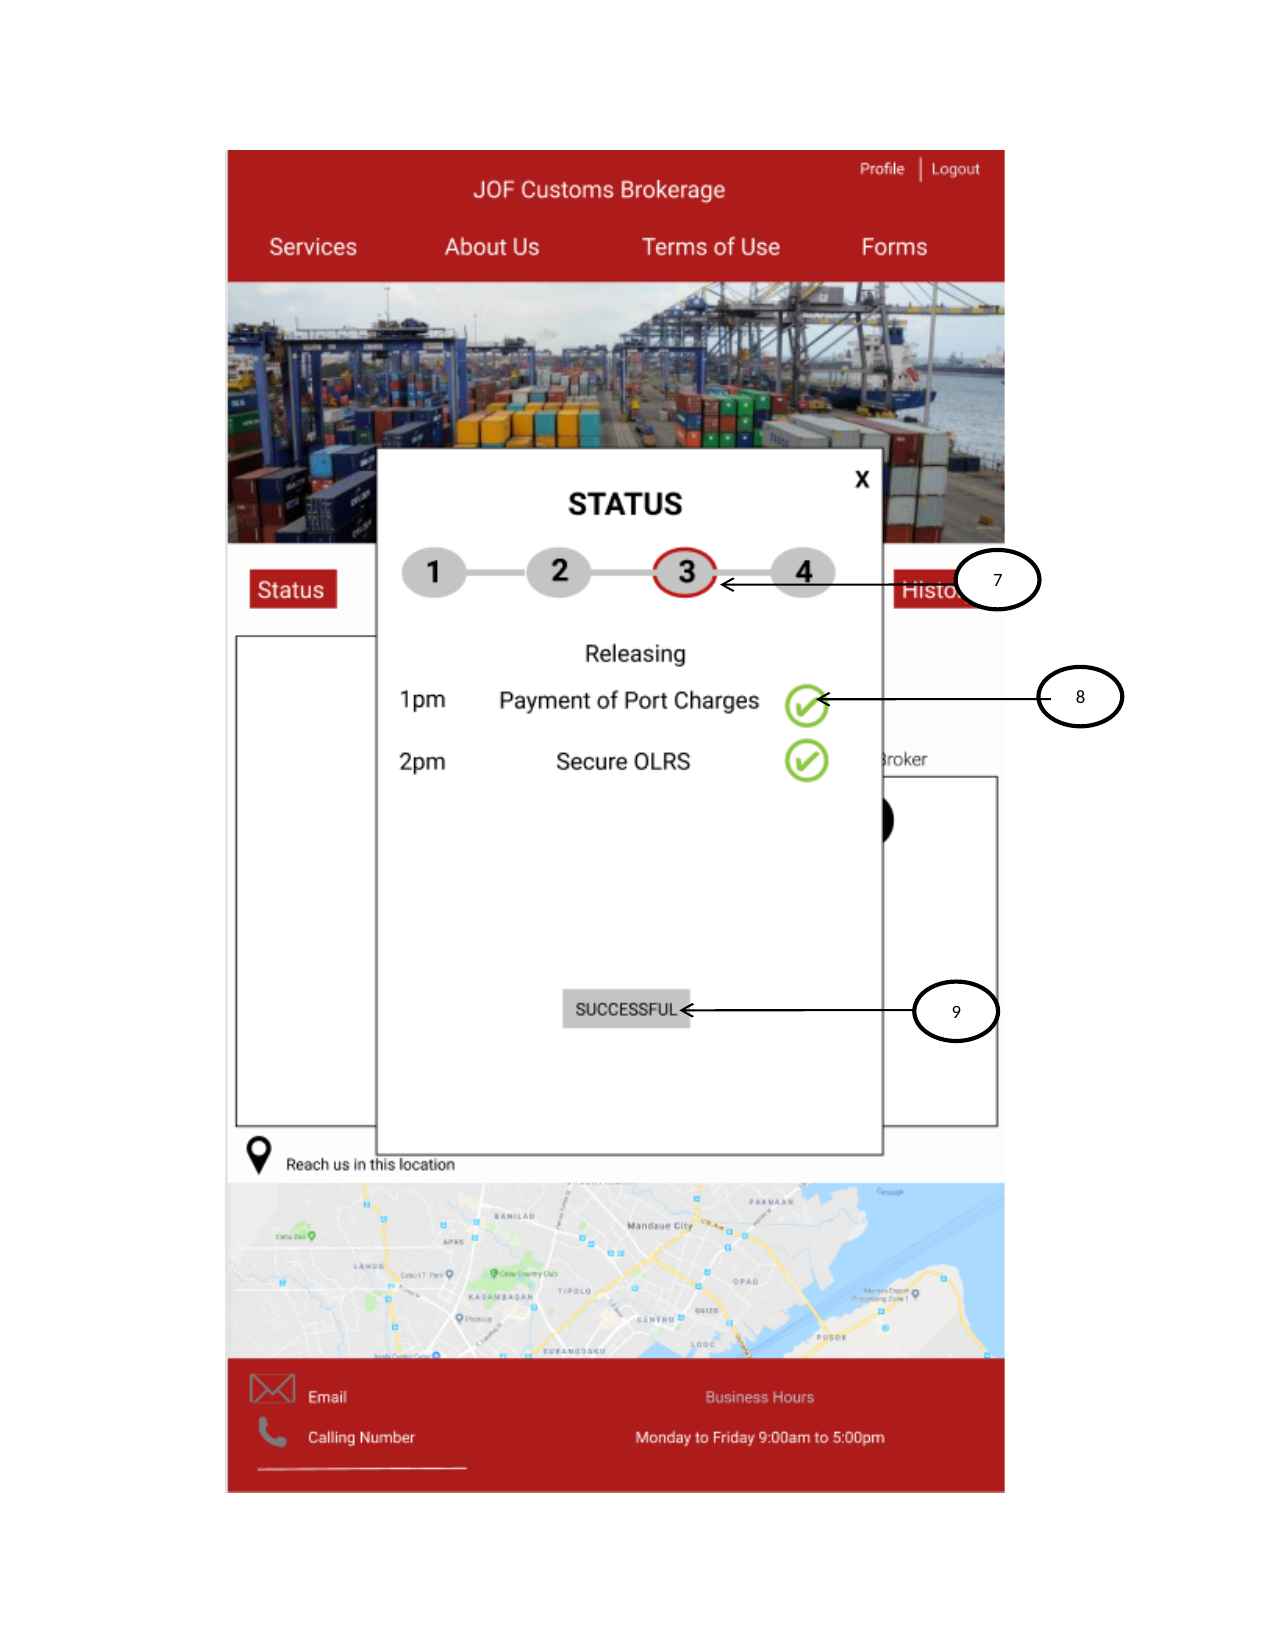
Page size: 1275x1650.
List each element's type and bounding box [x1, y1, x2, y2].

picture [225, 150, 1005, 1493]
